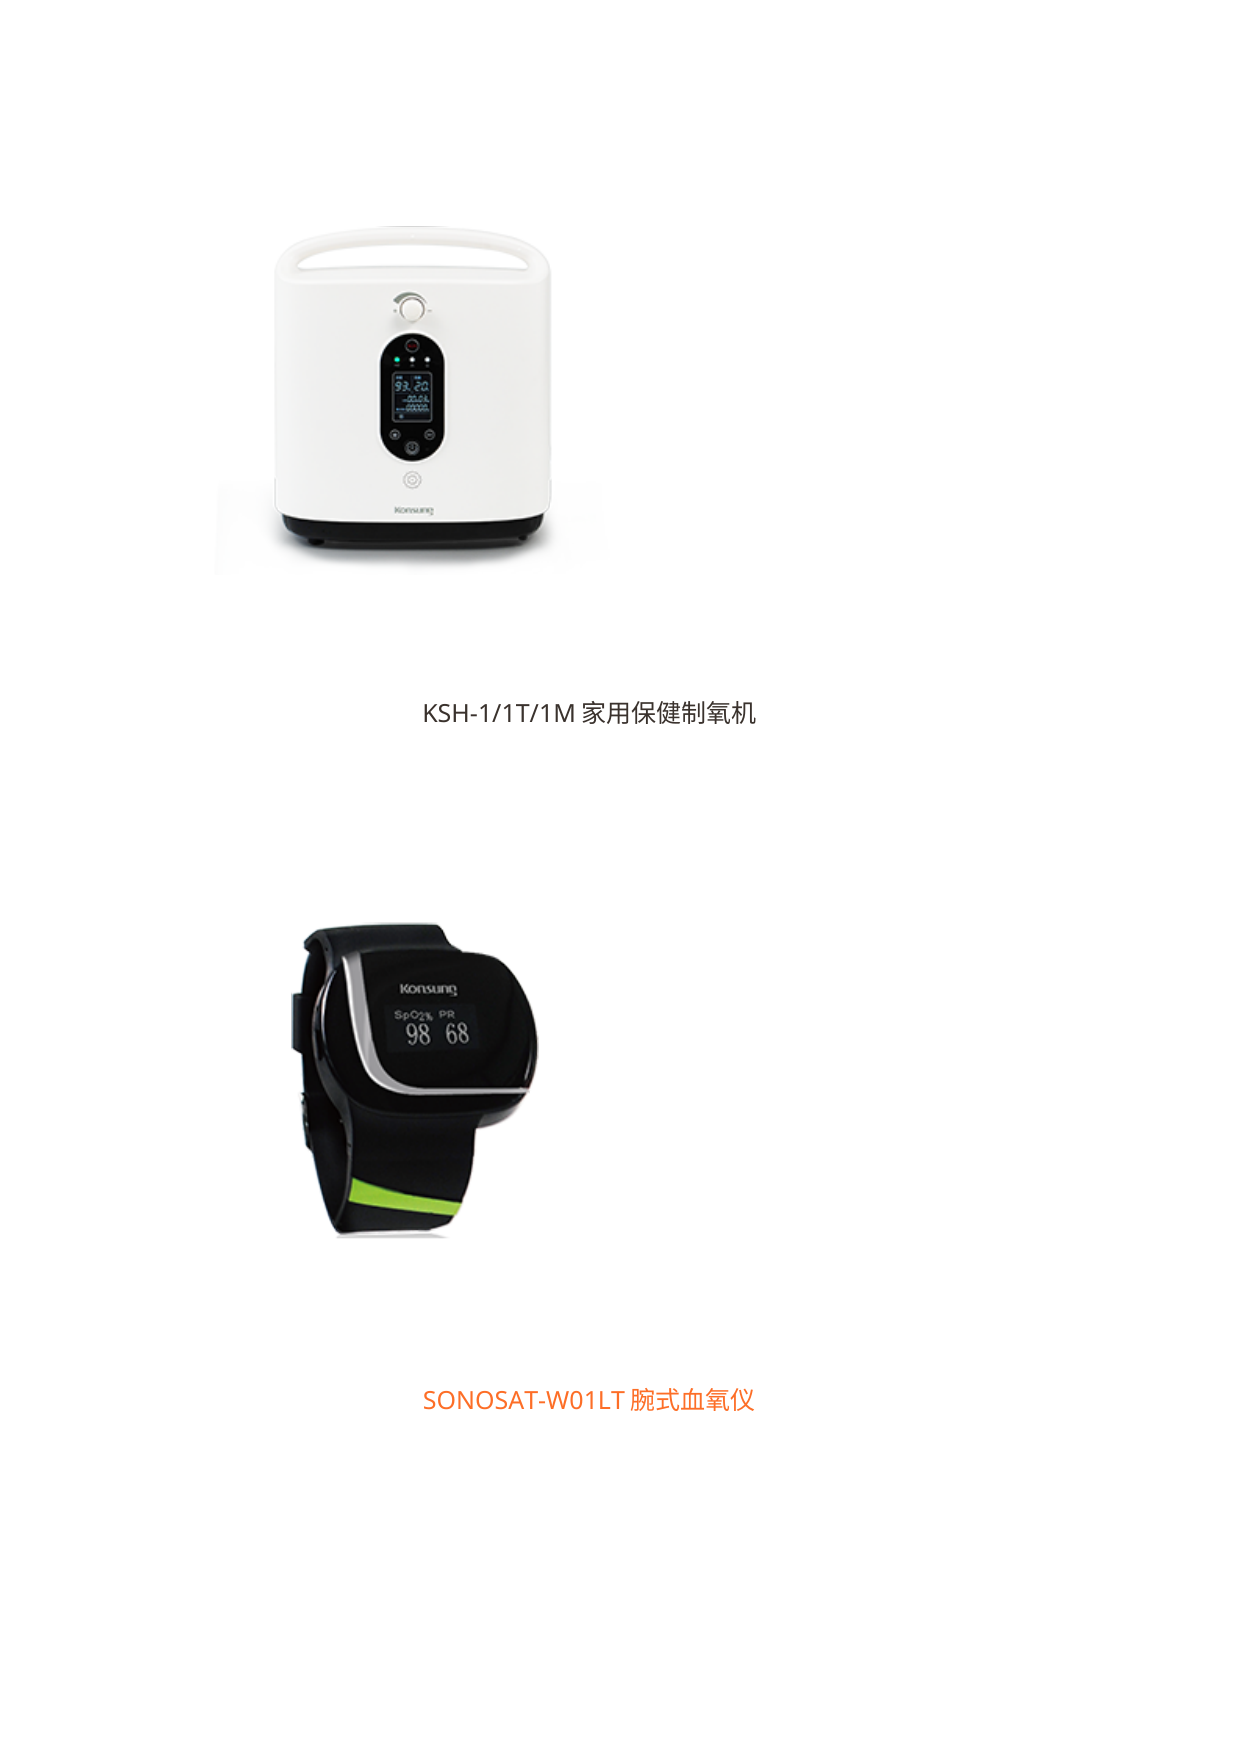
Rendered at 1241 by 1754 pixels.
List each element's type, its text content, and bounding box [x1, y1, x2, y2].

picture [187, 162, 636, 611]
text KSH-1/1T/1M家用保健制氧机 [187, 679, 990, 744]
text SONOSAT-W01LT腕式血氧仪 [187, 1366, 990, 1431]
picture [187, 848, 636, 1298]
